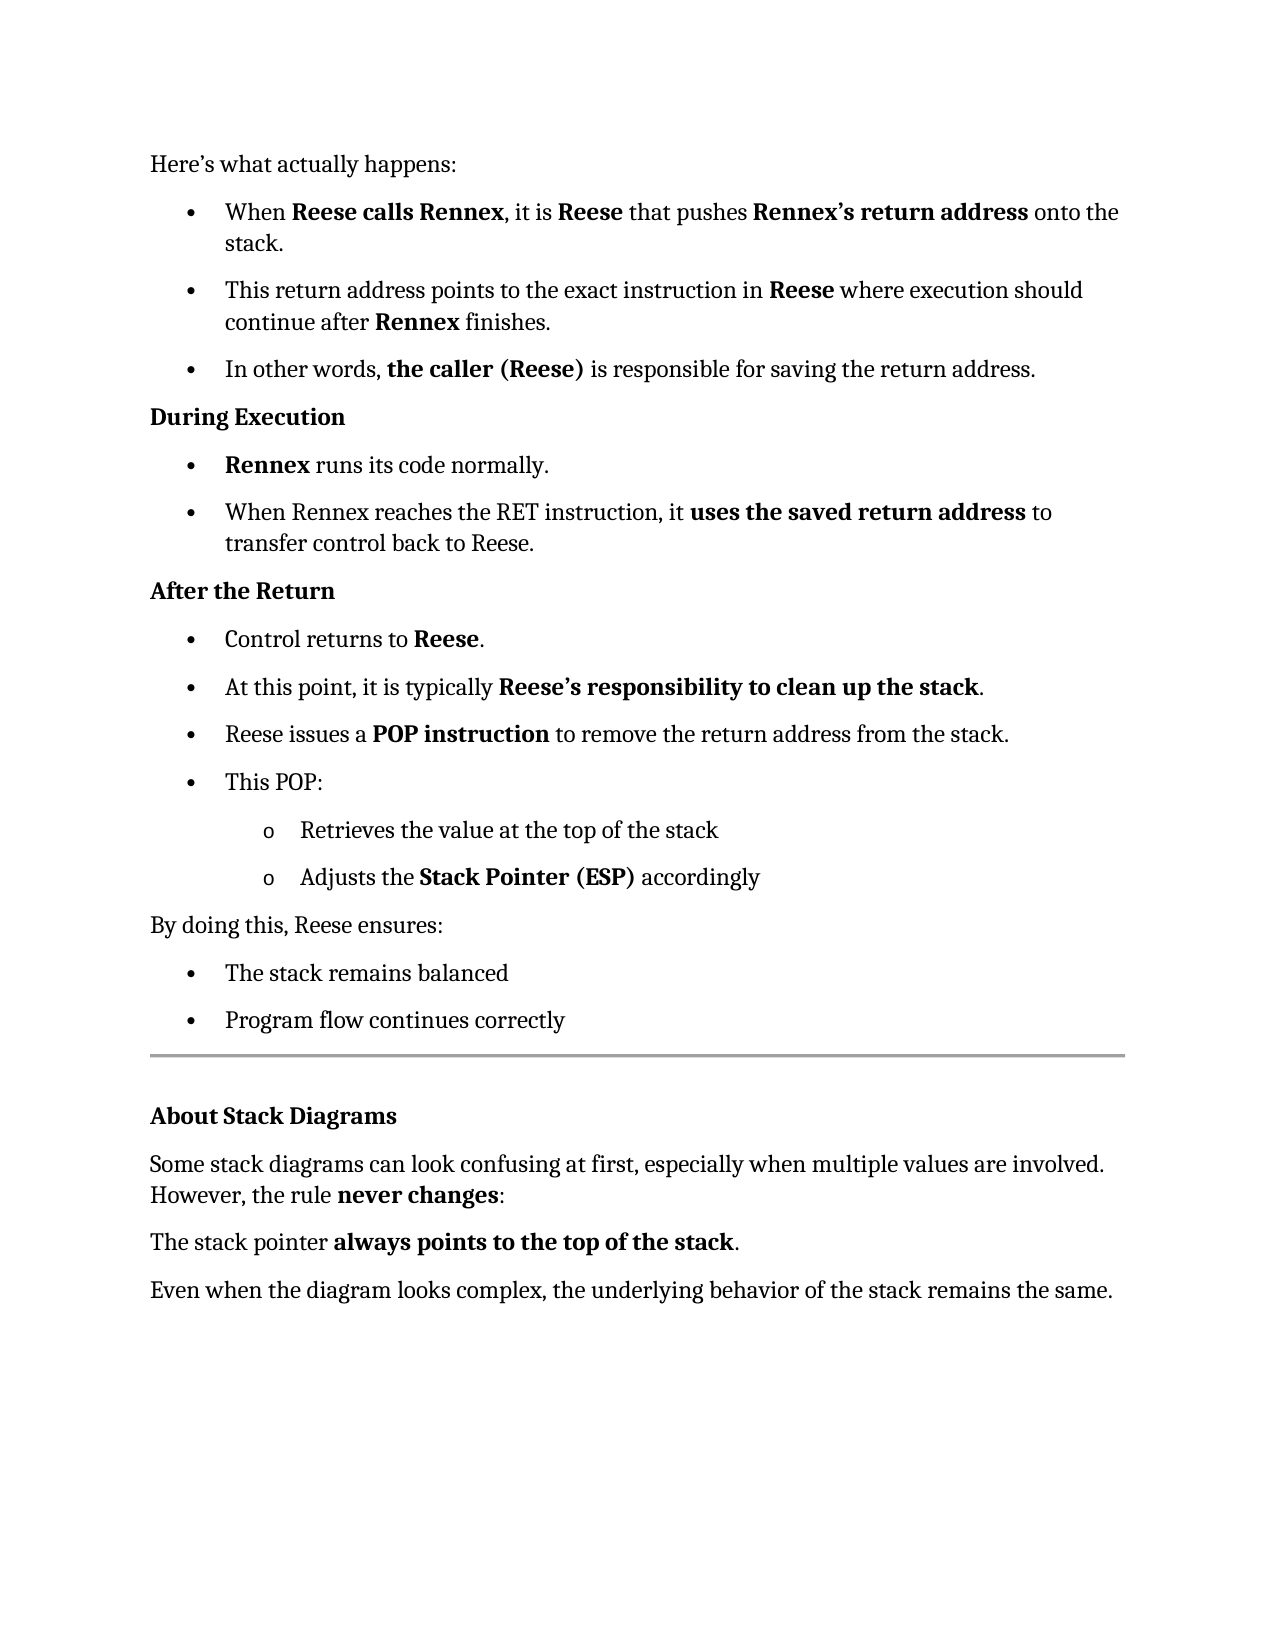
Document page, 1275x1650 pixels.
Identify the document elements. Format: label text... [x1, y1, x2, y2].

list Control returns to Reese. [187, 625, 1125, 653]
text The stack pointer always points to the top of the stack. [150, 1228, 1125, 1257]
list When Reese calls Rennex, it is Reese that pushes Rennex’s return address onto the stack. [187, 198, 1125, 257]
list At this point, it is typically Reese’s responsibility to clean up the stack. [187, 672, 1125, 701]
list Rennex runs its code normally. [187, 451, 1125, 479]
list Program flow continues correctly [187, 1006, 1125, 1035]
list Reese issues a POP instruction to remove the return address from the stack. [187, 720, 1125, 749]
text During Execution [150, 403, 1125, 432]
list The stack remains balanced [187, 959, 1125, 987]
text About Stack Diagrams [150, 1102, 1125, 1131]
list Adjusts the Stack Pointer (ESP) accordingly [262, 863, 1125, 892]
list When Rennex reaches the RET instruction, it uses the saved return address to transfer control back to Reese. [187, 498, 1125, 558]
list This return address points to the exact instruction in Reese where execution should continue after Rennex finishes. [187, 276, 1125, 336]
list In other words, the caller (Reese) is responsible for saving the return address. [187, 355, 1125, 384]
list This POP: [187, 768, 1125, 797]
text After the Return [150, 577, 1125, 606]
text Some stack diagrams can look confusing at first, especially when multiple values are involved. However, the rule never changes: [150, 1149, 1125, 1209]
text Here’s what actually happens: [150, 150, 1125, 179]
text Even when the diagram looks complex, the underlying behavior of the stack remains the same. [150, 1276, 1125, 1305]
text By doing this, Reese ensures: [150, 911, 1125, 940]
list Retrieves the value at the top of the stack [262, 816, 1125, 844]
